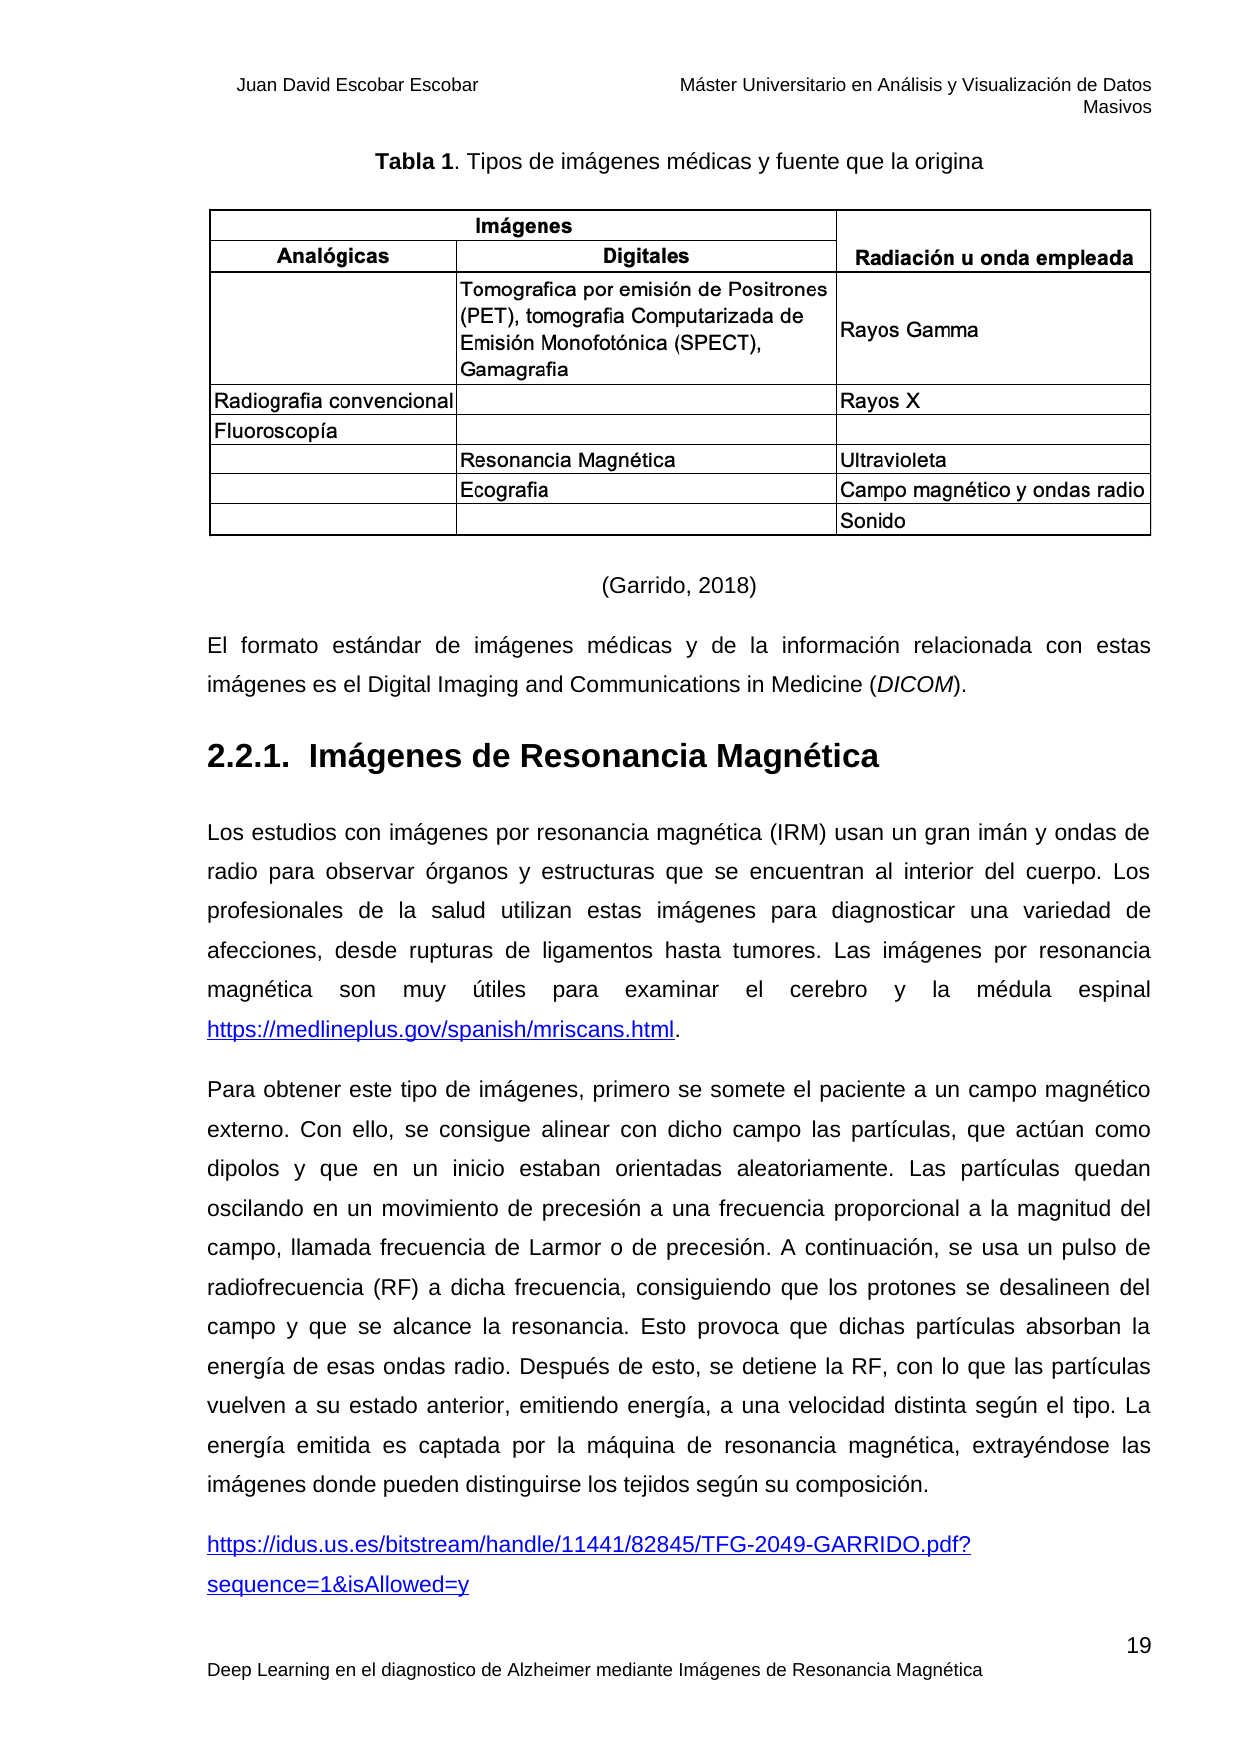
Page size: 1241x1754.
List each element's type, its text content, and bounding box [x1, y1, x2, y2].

text El formato estándar de imágenes médicas y de la información relacionada con estas imágenes es el Digital Imaging and Communications in Medicine (DICOM). [207, 632, 1152, 698]
picture [206, 208, 1152, 538]
text Tabla 1. Tipos de imágenes médicas y fuente que la origina [207, 148, 1152, 174]
subtitle 2.2.1. Imágenes de Resonancia Magnética [207, 736, 1152, 774]
text Los estudios con imágenes por resonancia magnética (IRM) usan un gran imán y ondas de radio para observar órganos y estructuras que se encuentran al interior del cuerpo. Los profesionales de la salud utilizan estas imágenes para diagnosticar una variedad de afecciones, desde rupturas de ligamentos hasta tumores. Las imágenes por resonancia magnética son muy útiles para examinar el cerebro y la médula espinal https://medlineplus.gov/spanish/mriscans.html. [207, 818, 1152, 1042]
text https://idus.us.es/bitstream/handle/11441/82845/TFG-2049-GARRIDO.pdf?sequence=1&isAllowed=y [207, 1531, 1152, 1597]
text Para obtener este tipo de imágenes, primero se somete el paciente a un campo magnético externo. Con ello, se consigue alinear con dicho campo las partículas, que actúan como dipolos y que en un inicio estaban orientadas aleatoriamente. Las partículas quedan oscilando en un movimiento de precesión a una frecuencia proporcional a la magnitud del campo, llamada frecuencia de Larmor o de precesión. A continuación, se usa un pulso de radiofrecuencia (RF) a dicha frecuencia, consiguiendo que los protones se desalineen del campo y que se alcance la resonancia. Esto provoca que dichas partículas absorban la energía de esas ondas radio. Después de esto, se detiene la RF, con lo que las partículas vuelven a su estado anterior, emitiendo energía, a una velocidad distinta según el tipo. La energía emitida es captada por la máquina de resonancia magnética, extrayéndose las imágenes donde pueden distinguirse los tejidos según su composición. [207, 1076, 1152, 1497]
